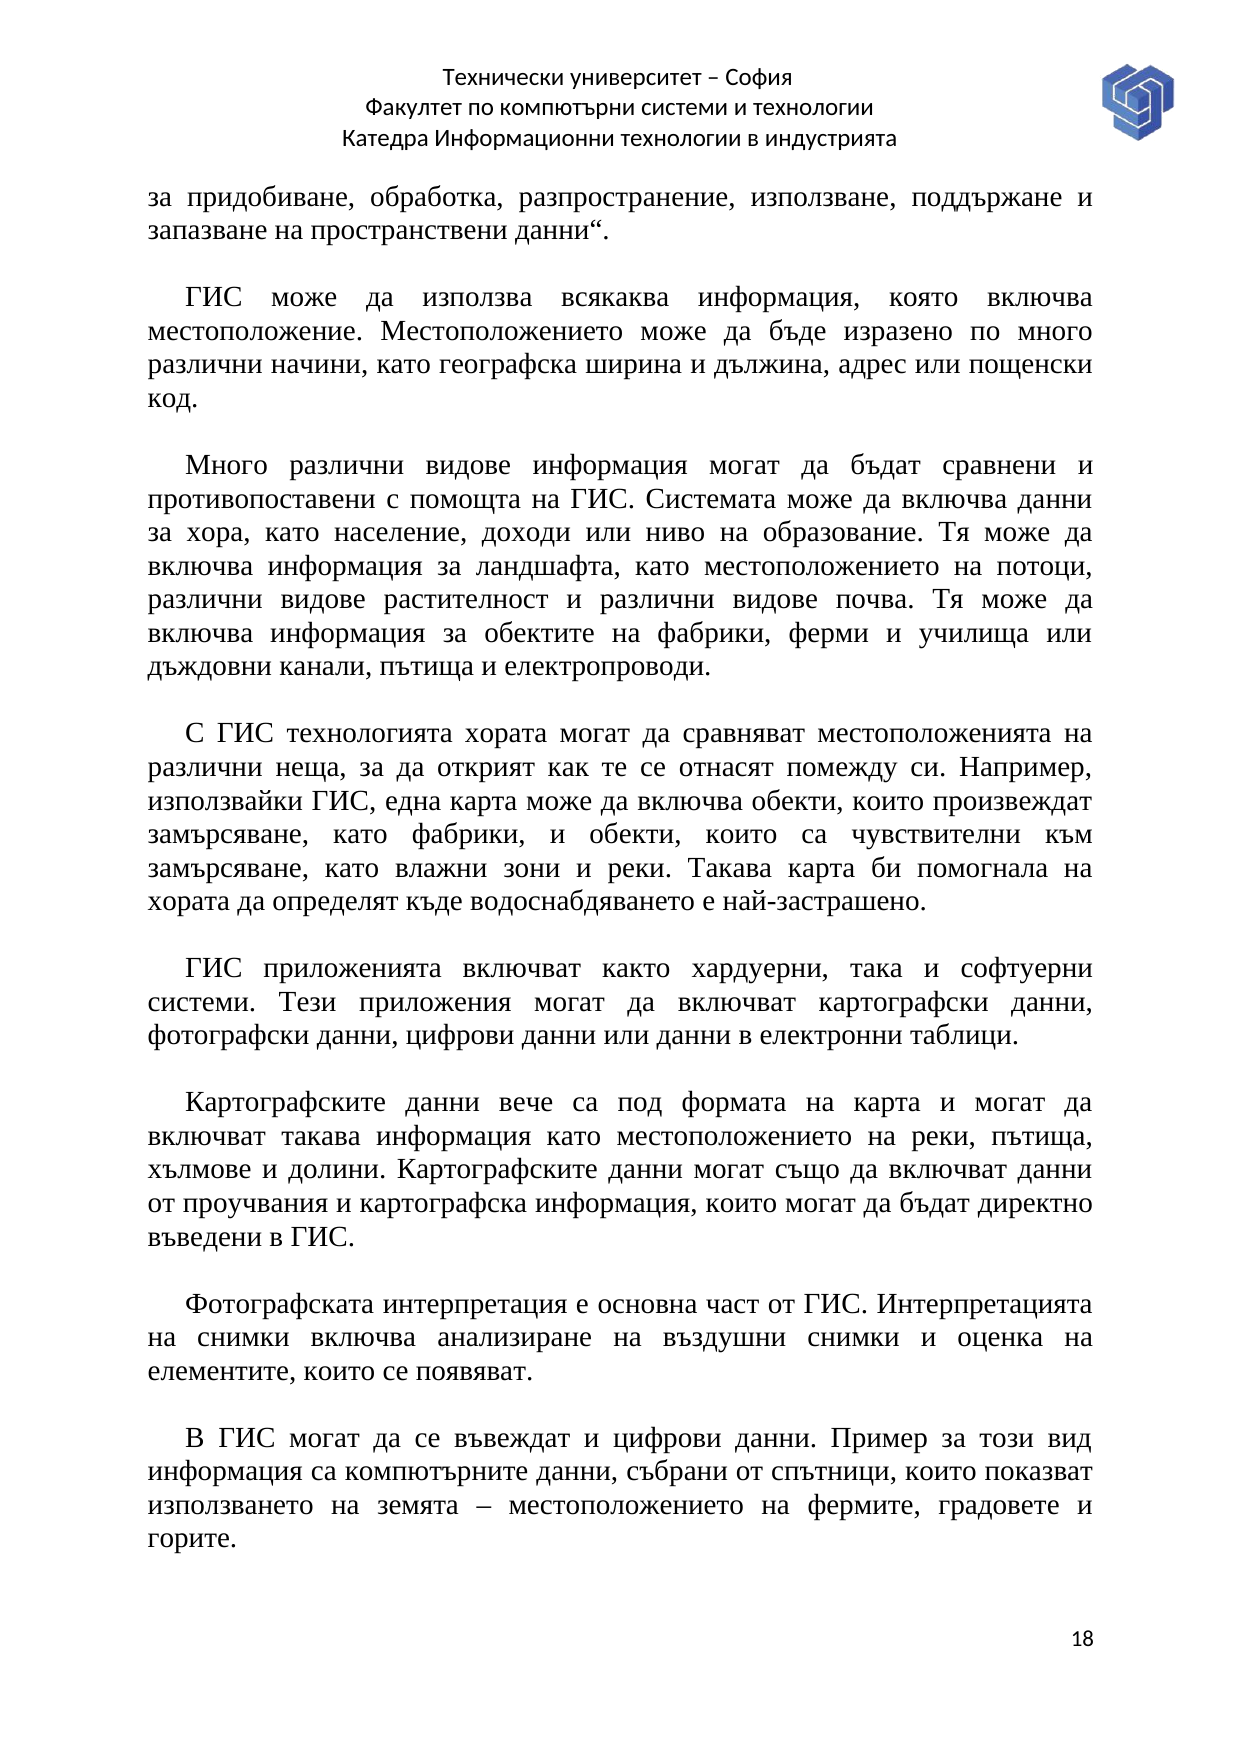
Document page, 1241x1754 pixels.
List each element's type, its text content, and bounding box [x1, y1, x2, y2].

text С ГИС технологията хората могат да сравняват местоположенията на различни неща, за да открият как те се отнасят помежду си. Например, използвайки ГИС, една карта може да включва обекти, които произвеждат замърсяване, като фабрики, и обекти, които са чувствителни към замърсяване, като влажни зони и реки. Такава карта би помогнала на хората да определят къде водоснабдяването е най-застрашено. [147, 716, 1094, 917]
text ГИС може да използва всякаква информация, която включва местоположение. Местоположението може да бъде изразено по много различни начини, като географска ширина и дължина, адрес или пощенски код. [147, 279, 1094, 414]
picture [1092, 56, 1184, 148]
text Картографските данни вече са под формата на карта и могат да включват такава информация като местоположението на реки, пътища, хълмове и долини. Картографските данни могат също да включват данни от проучвания и картографска информация, които могат да бъдат директно въведени в ГИС. [147, 1084, 1094, 1252]
text В ГИС могат да се въвеждат и цифрови данни. Пример за този вид информация са компютърните данни, събрани от спътници, които показват използването на земята – местоположението на фермите, градовете и горите. [147, 1420, 1094, 1554]
text Много различни видове информация могат да бъдат сравнени и противопоставени с помощта на ГИС. Системата може да включва данни за хора, като население, доходи или ниво на образование. Тя може да включва информация за ландшафта, като местоположението на потоци, различни видове растителност и различни видове почва. Тя може да включва информация за обектите на фабрики, ферми и училища или дъждовни канали, пътища и електропроводи. [147, 447, 1094, 682]
text Фотографската интерпретация е основна част от ГИС. Интерпретацията на снимки включва анализиране на въздушни снимки и оценка на елементите, които се появяват. [147, 1286, 1094, 1386]
text ГИС приложенията включват както хардуерни, така и софтуерни системи. Тези приложения могат да включват картографски данни, фотографски данни, цифрови данни или данни в електронни таблици. [147, 950, 1094, 1051]
